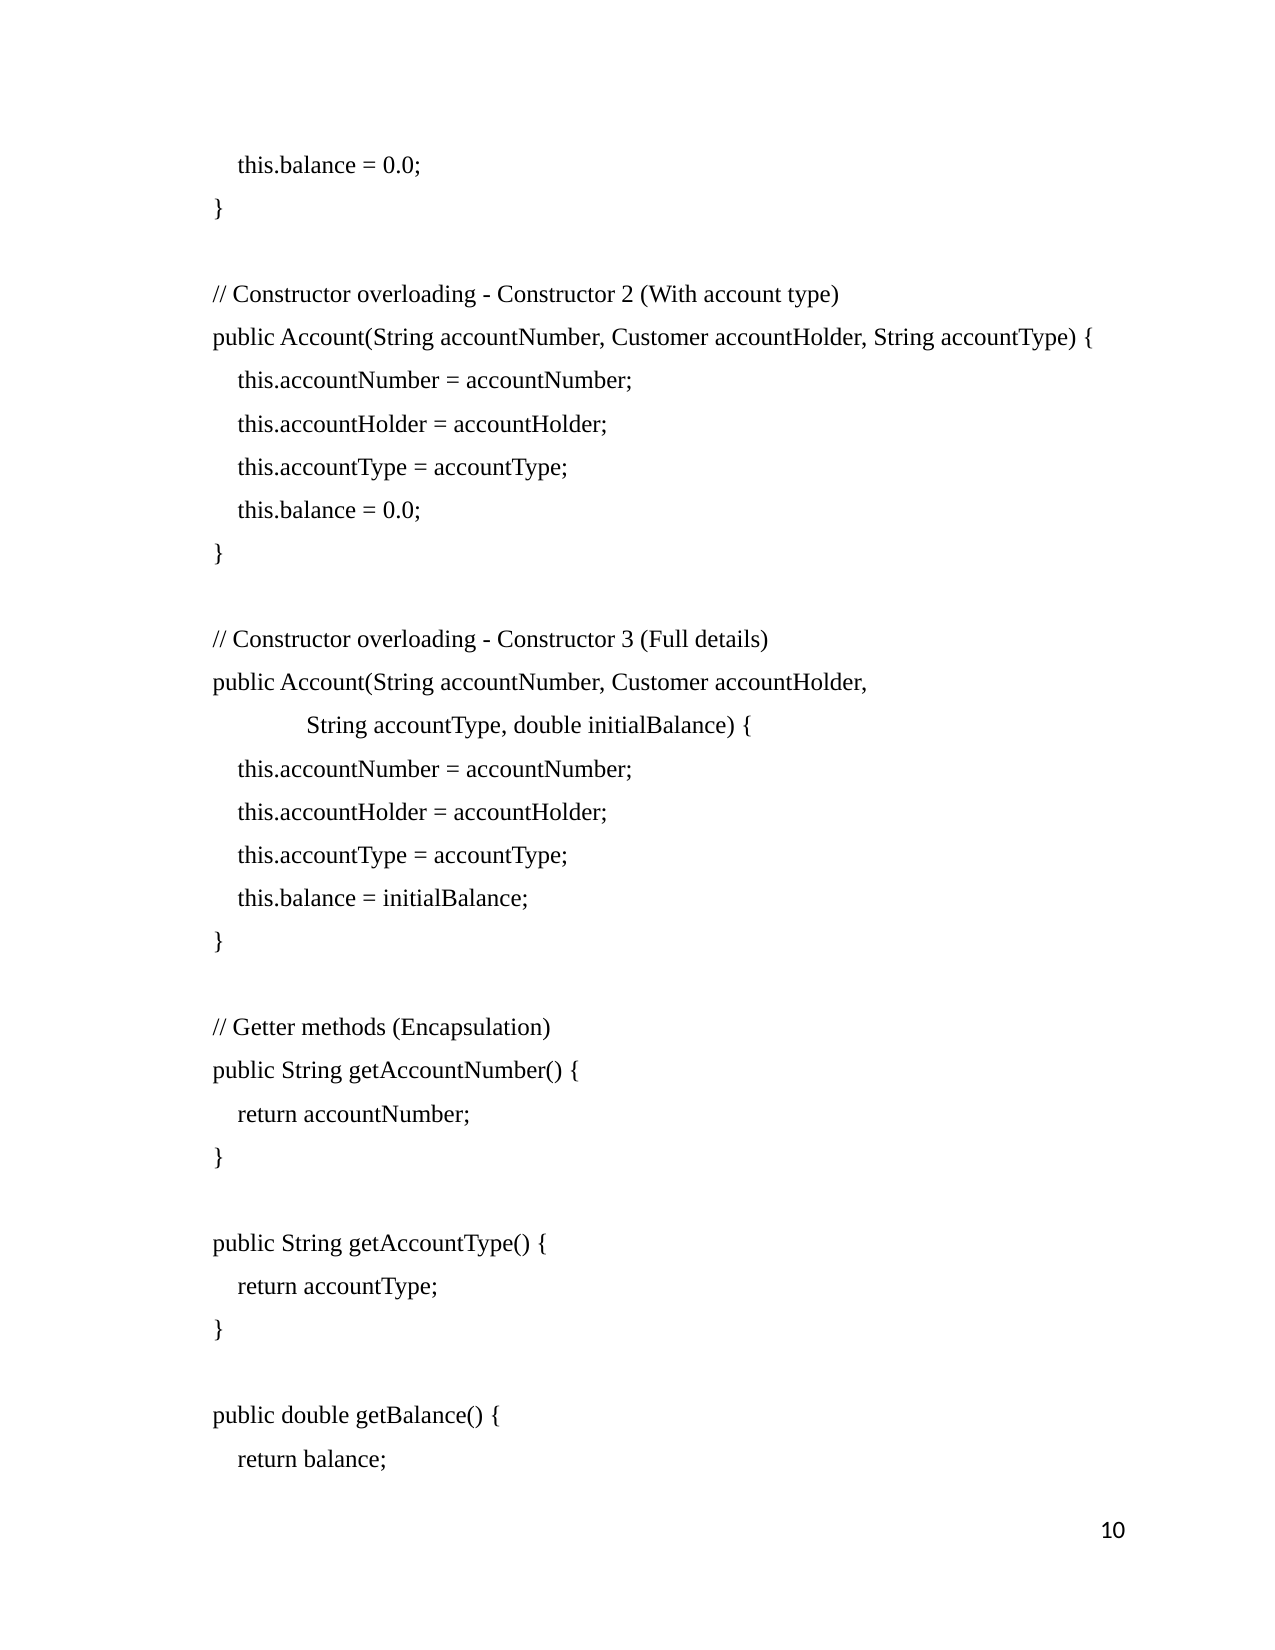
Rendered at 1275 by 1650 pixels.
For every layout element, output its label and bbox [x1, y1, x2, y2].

text [187, 150, 1125, 1472]
